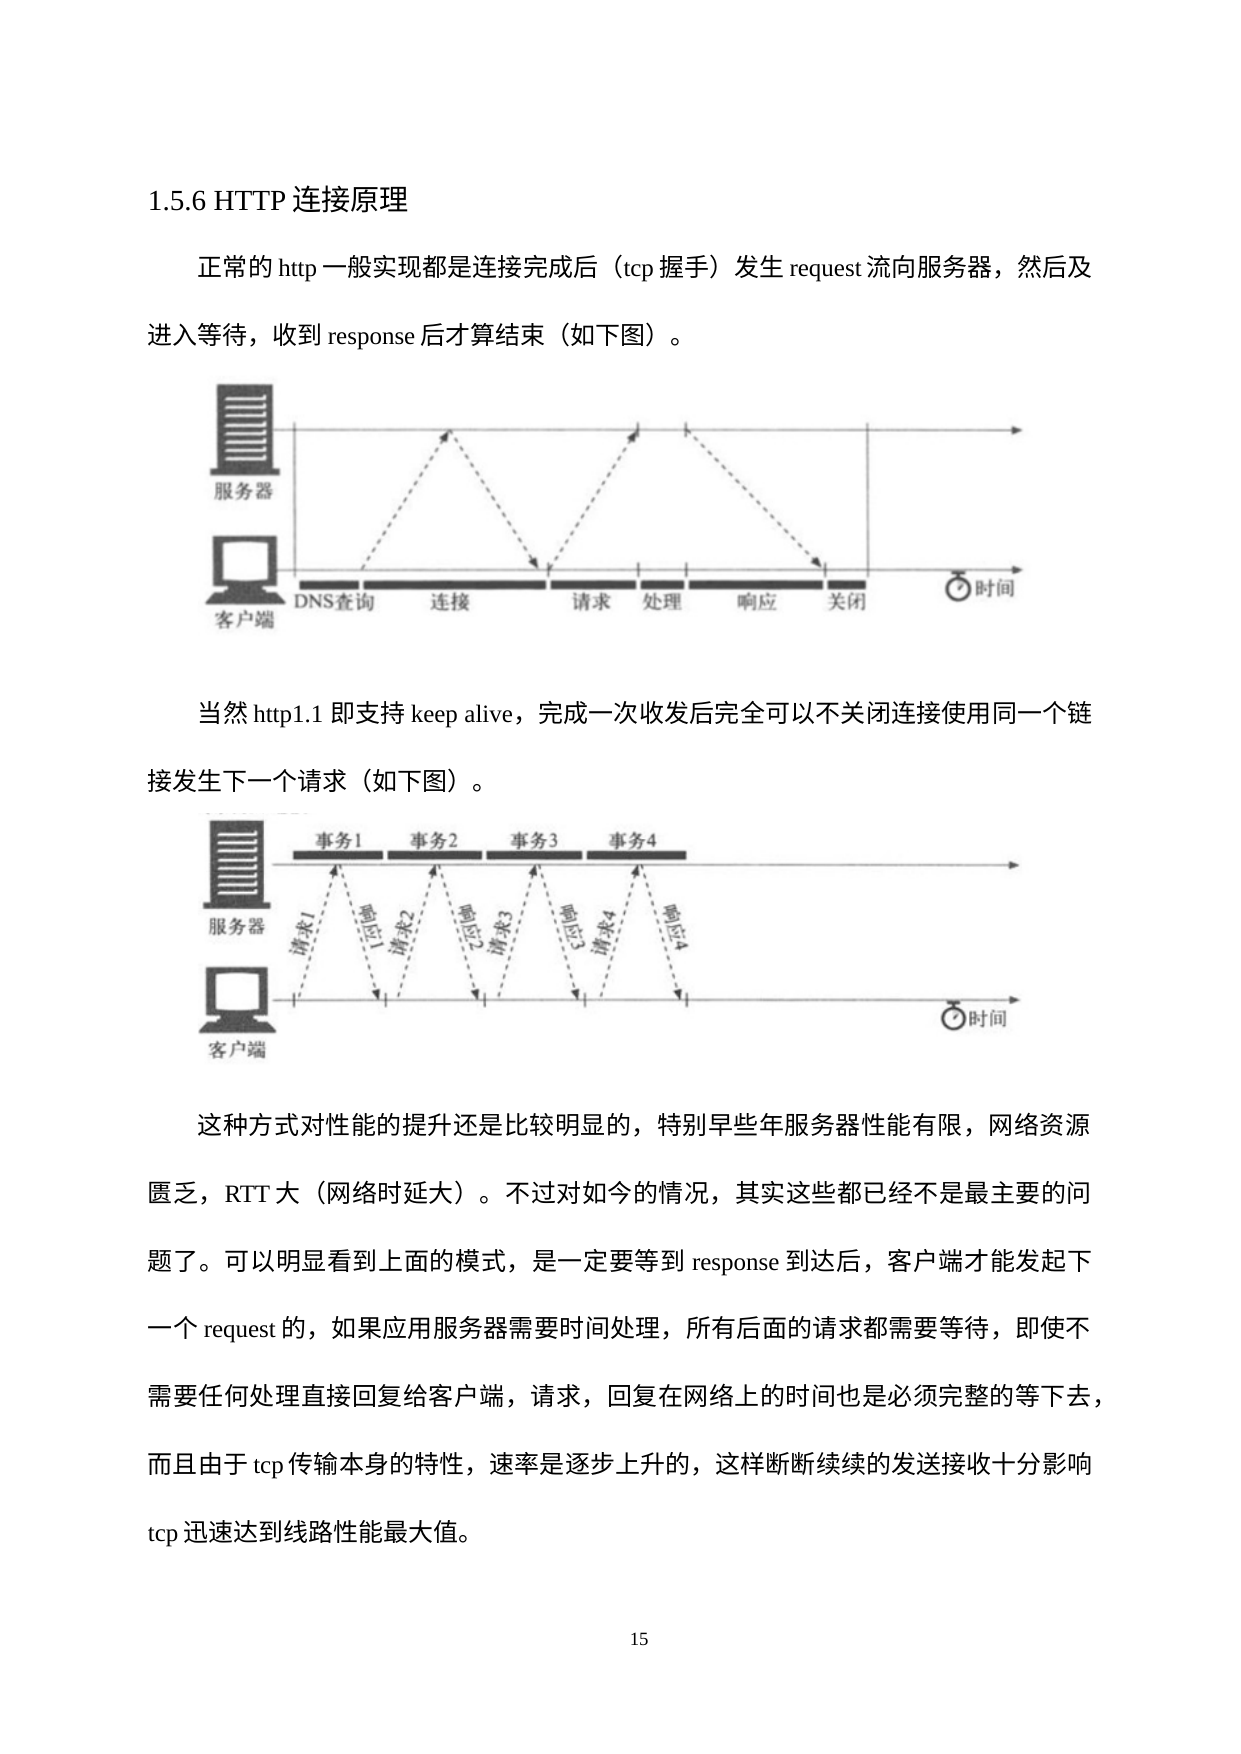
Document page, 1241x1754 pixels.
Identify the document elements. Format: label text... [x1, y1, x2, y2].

picture [197, 367, 1078, 642]
text 当然http1.1 即支持keep alive，完成一次收发后完全可以不关闭连接使用同一个链接发生下一个请求（如下图）。 [148, 677, 1092, 813]
picture [197, 813, 1064, 1079]
text 1.5.6 HTTP连接原理 [148, 164, 1092, 232]
text 这种方式对性能的提升还是比较明显的，特别早些年服务器性能有限，网络资源匮乏，RTT大（网络时延大）。不过对如今的情况，其实这些都已经不是最主要的问题了。可以明显看到上面的模式，是一定要等到response到达后，客户端才能发起下一个request的，如果应用服务器需要时间处理，所有后面的请求都需要等待，即使不需要任何处理直接回复给客户端，请求，回复在网络上的时间也是必须完整的等下去，而且由于tcp传输本身的特性，速率是逐步上升的，这样断断续续的发送接收十分影响tcp迅速达到线路性能最大值。 [148, 1089, 1092, 1565]
text 正常的http一般实现都是连接完成后（tcp握手）发生request流向服务器，然后及进入等待，收到response后才算结束（如下图）。 [148, 232, 1092, 368]
